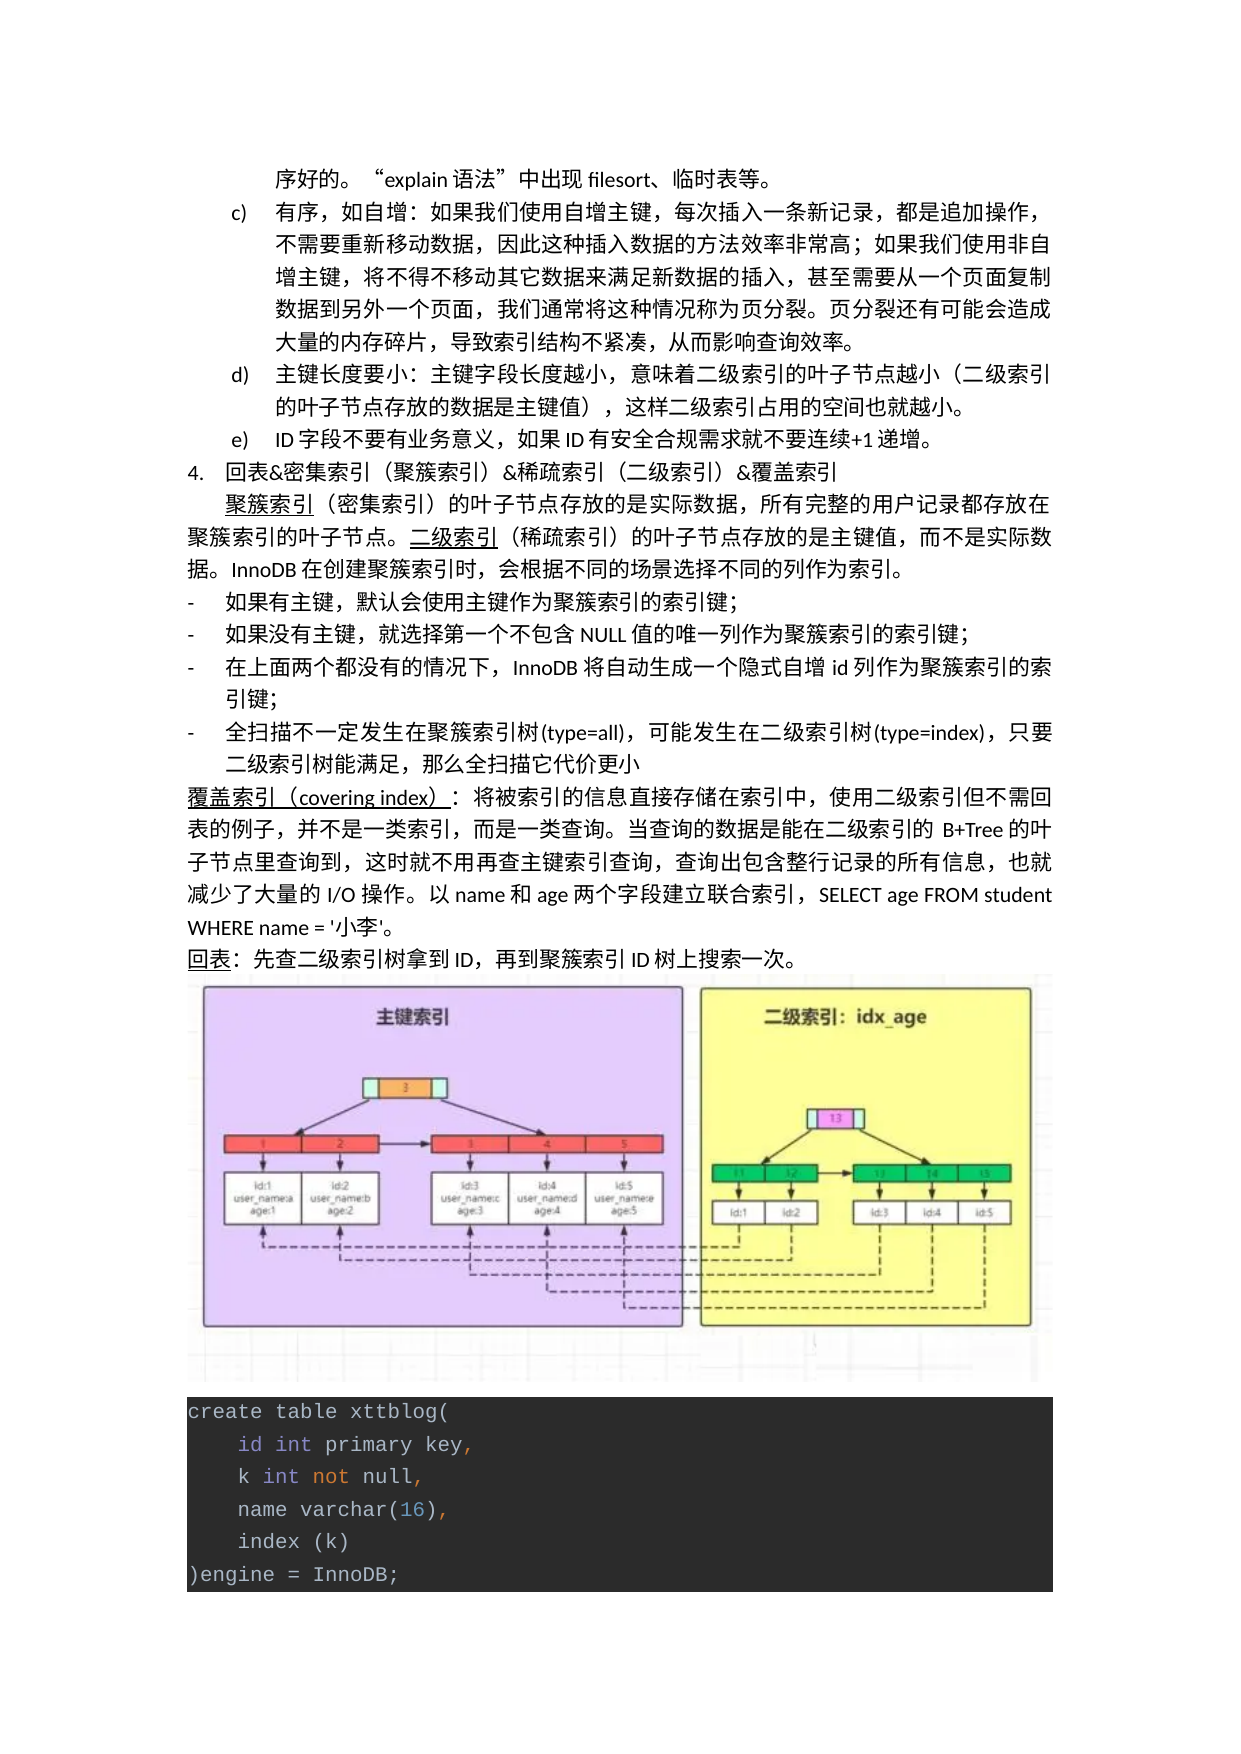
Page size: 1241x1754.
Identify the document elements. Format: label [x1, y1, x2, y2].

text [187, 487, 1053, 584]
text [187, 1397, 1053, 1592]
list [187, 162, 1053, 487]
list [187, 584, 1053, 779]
picture [187, 974, 1053, 1382]
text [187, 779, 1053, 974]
